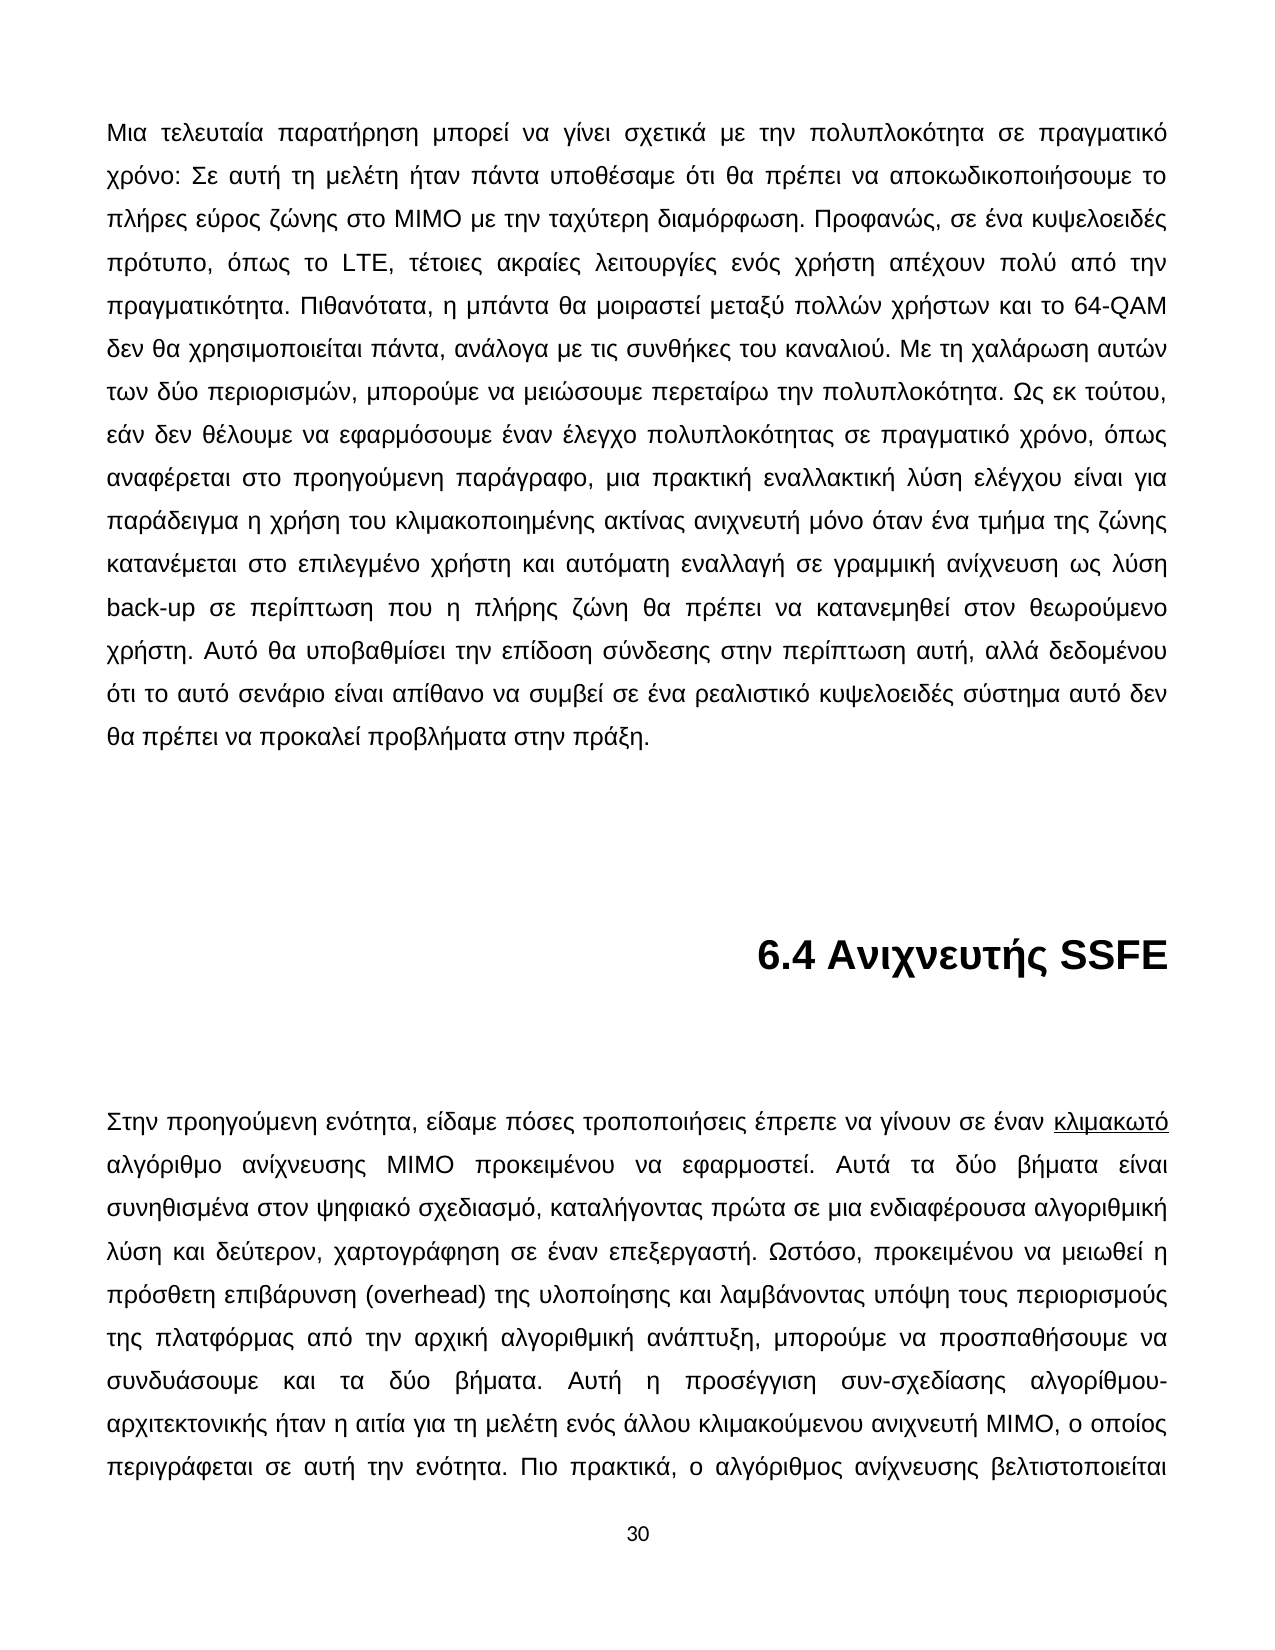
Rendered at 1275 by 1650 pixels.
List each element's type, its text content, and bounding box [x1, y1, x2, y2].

text Μια τελευταία παρατήρηση μπορεί να γίνει σχετικά με την πολυπλοκότητα σε πραγματικό χρόνο: Σε αυτή τη μελέτη ήταν πάντα υποθέσαμε ότι θα πρέπει να αποκωδικοποιήσουμε το πλήρες εύρος ζώνης στο MIMO με την ταχύτερη διαμόρφωση. Προφανώς, σε ένα κυψελοειδές πρότυπο, όπως το LTE, τέτοιες ακραίες λειτουργίες ενός χρήστη απέχουν πολύ από την πραγματικότητα. Πιθανότατα, η μπάντα θα μοιραστεί μεταξύ πολλών χρήστων και το 64-QAM δεν θα χρησιμοποιείται πάντα, ανάλογα με τις συνθήκες του καναλιού. Με τη χαλάρωση αυτών των δύο περιορισμών, μπορούμε να μειώσουμε περεταίρω την πολυπλοκότητα. Ως εκ τούτου, εάν δεν θέλουμε να εφαρμόσουμε έναν έλεγχο πολυπλοκότητας σε πραγματικό χρόνο, όπως αναφέρεται στο προηγούμενη παράγραφο, μια πρακτική εναλλακτική λύση ελέγχου είναι για παράδειγμα η χρήση του κλιμακοποιημένης ακτίνας ανιχνευτή μόνο όταν ένα τμήμα της ζώνης κατανέμεται στο επιλεγμένο χρήστη και αυτόματη εναλλαγή σε γραμμική ανίχνευση ως λύση back-up σε περίπτωση που η πλήρης ζώνη θα πρέπει να κατανεμηθεί στον θεωρούμενο χρήστη. Αυτό θα υποβαθμίσει την επίδοση σύνδεσης στην περίπτωση αυτή, αλλά δεδομένου ότι το αυτό σενάριο είναι απίθανο να συμβεί σε ένα ρεαλιστικό κυψελοειδές σύστημα αυτό δεν θα πρέπει να προκαλεί προβλήματα στην πράξη. [106, 118, 1169, 751]
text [106, 1107, 1169, 1481]
text 6.4 Ανιχνευτής SSFE [106, 930, 1169, 978]
